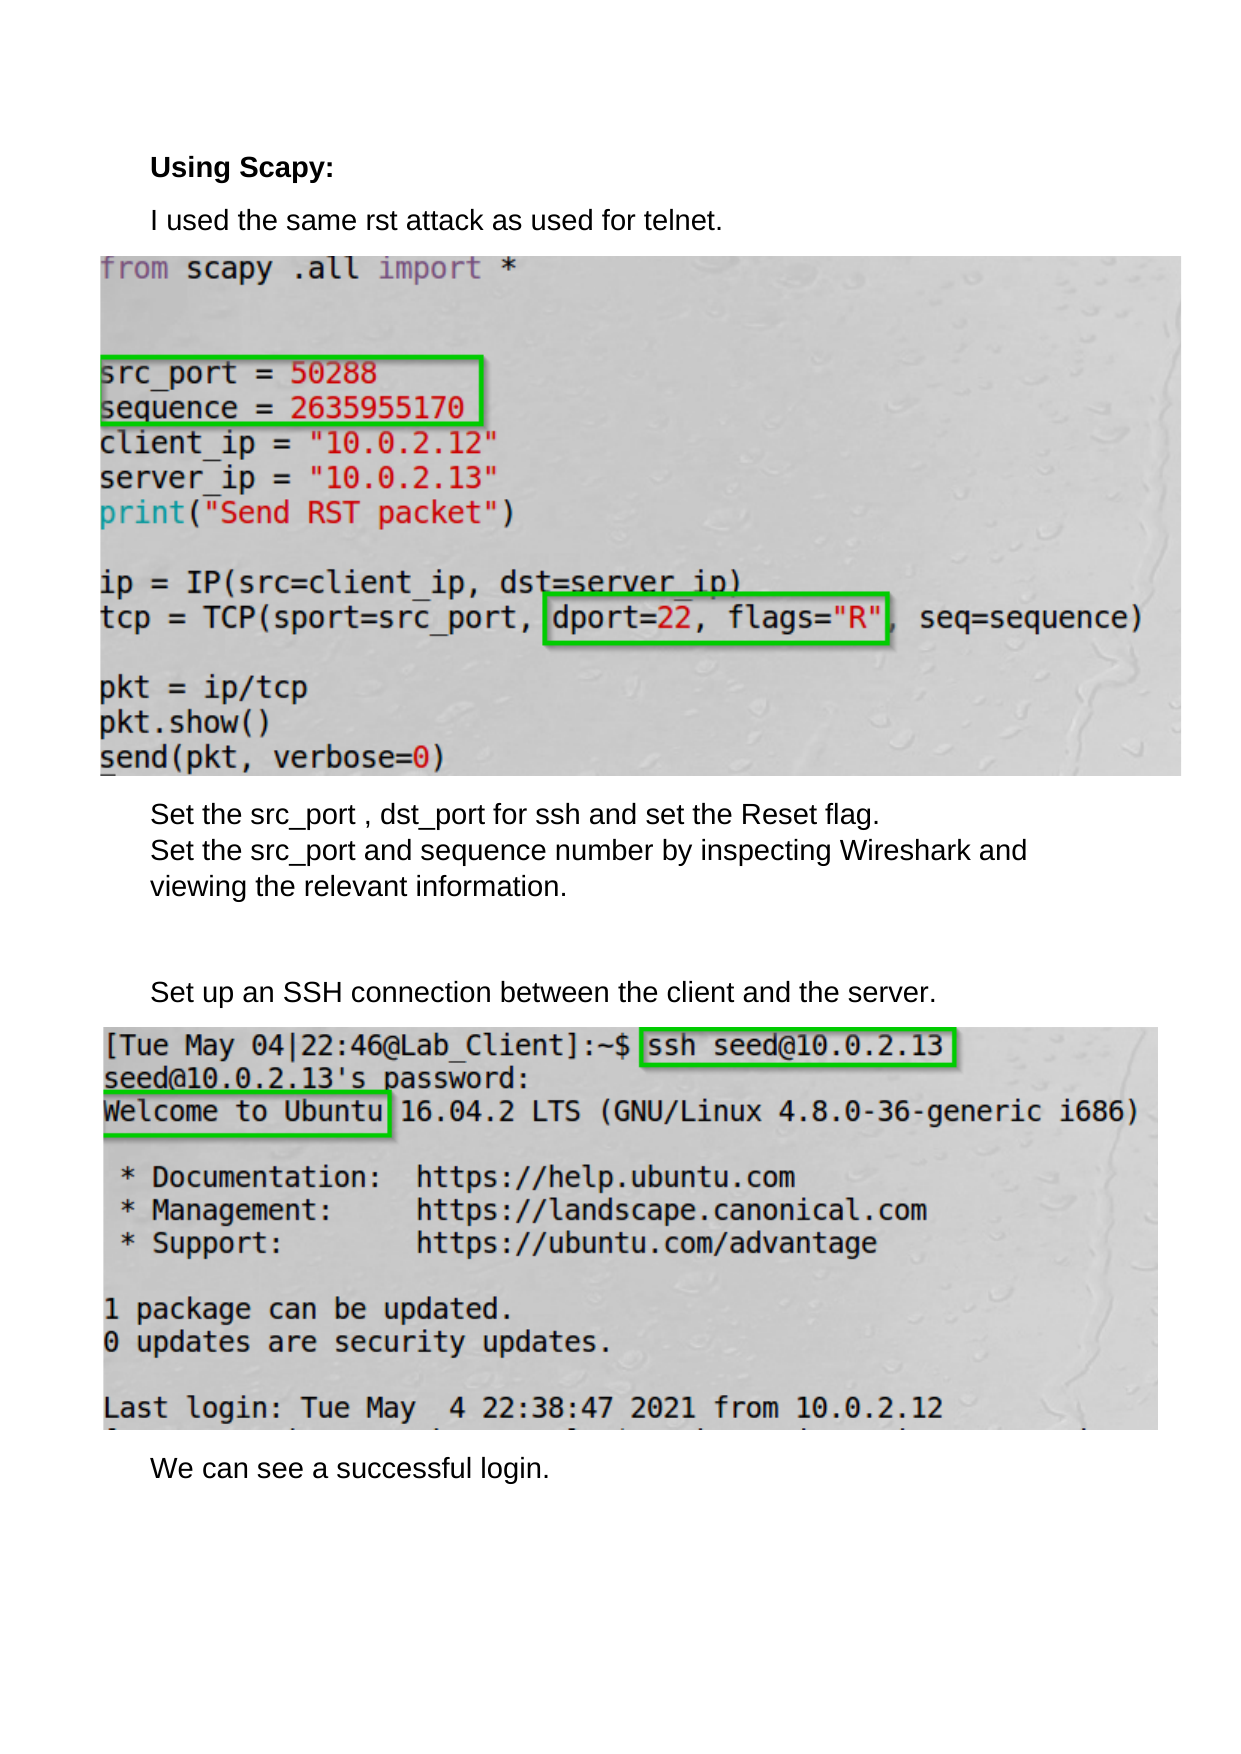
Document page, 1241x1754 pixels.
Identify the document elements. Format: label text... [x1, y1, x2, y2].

picture [103, 1027, 1158, 1430]
text I used the same rst attack as used for telnet. [150, 203, 1090, 236]
text Set the src_port , dst_port for ssh and set the Reset flag. Set the src_port and sequence number by inspecting Wireshark and viewing the relevant information. [150, 776, 1090, 903]
picture [100, 256, 1182, 776]
text Set up an SSH connection between the client and the server. [150, 975, 1090, 1009]
text We can see a successful login. [150, 1430, 1090, 1485]
text Using Scapy: [150, 150, 1090, 183]
